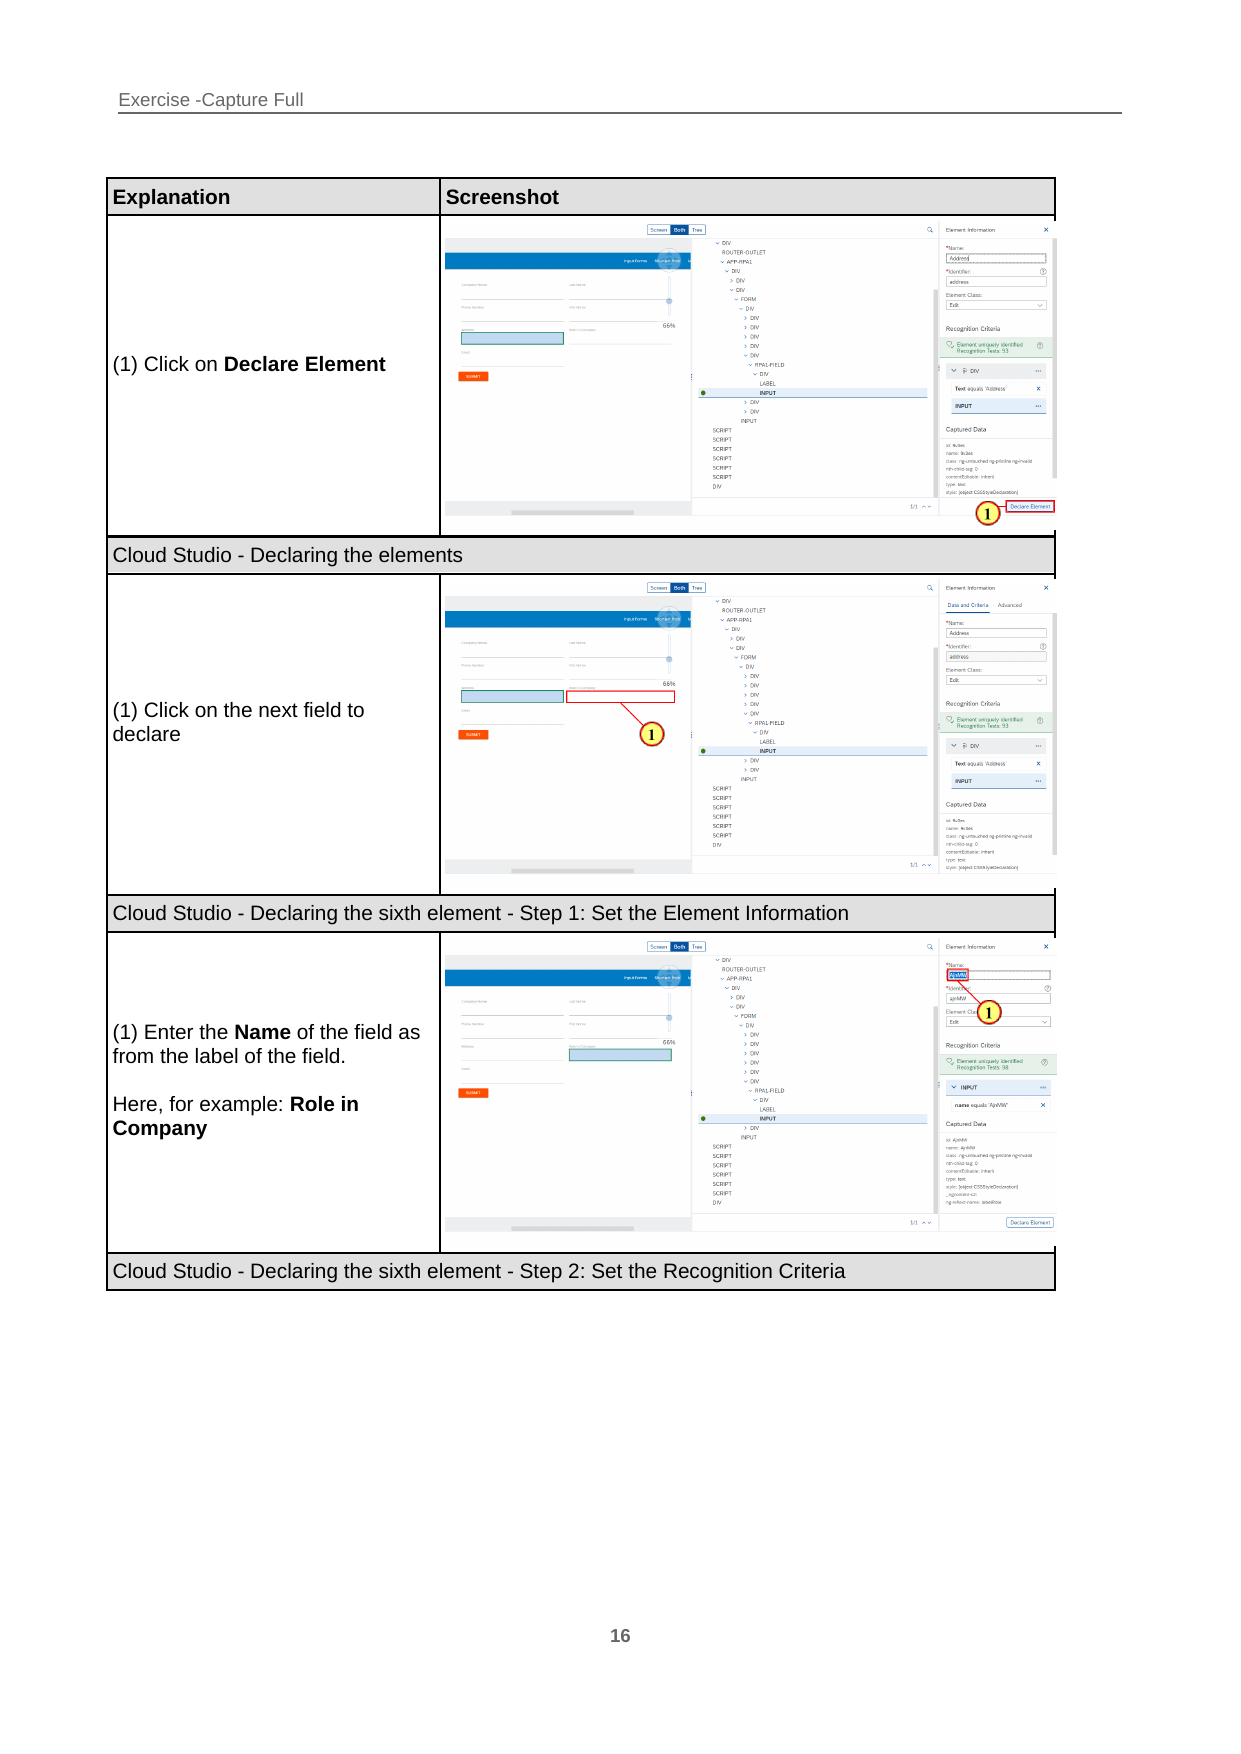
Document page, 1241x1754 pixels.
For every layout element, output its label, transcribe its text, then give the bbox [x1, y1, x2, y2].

table_cell [441, 216, 1054, 535]
table_header Screenshot [441, 179, 1054, 214]
picture [445, 938, 1057, 1246]
table_cell [441, 575, 1054, 893]
table_cell Cloud Studio - Declaring the elements [108, 538, 1054, 572]
table_cell (1) Click on the next field to declare [108, 575, 439, 893]
picture [445, 221, 1057, 530]
table_header Explanation [108, 179, 439, 214]
table_cell (1) Enter the Name of the field as from the label of the field. Here, for example: Role in Company [108, 933, 439, 1252]
table_cell Cloud Studio - Declaring the sixth element - Step 1: Set the Element Information [108, 896, 1054, 931]
table_cell (1) Click on Declare Element [108, 216, 439, 535]
table_cell Cloud Studio - Declaring the sixth element - Step 2: Set the Recognition Criteria [108, 1254, 1054, 1289]
picture [445, 579, 1057, 888]
table_cell [441, 933, 1054, 1252]
